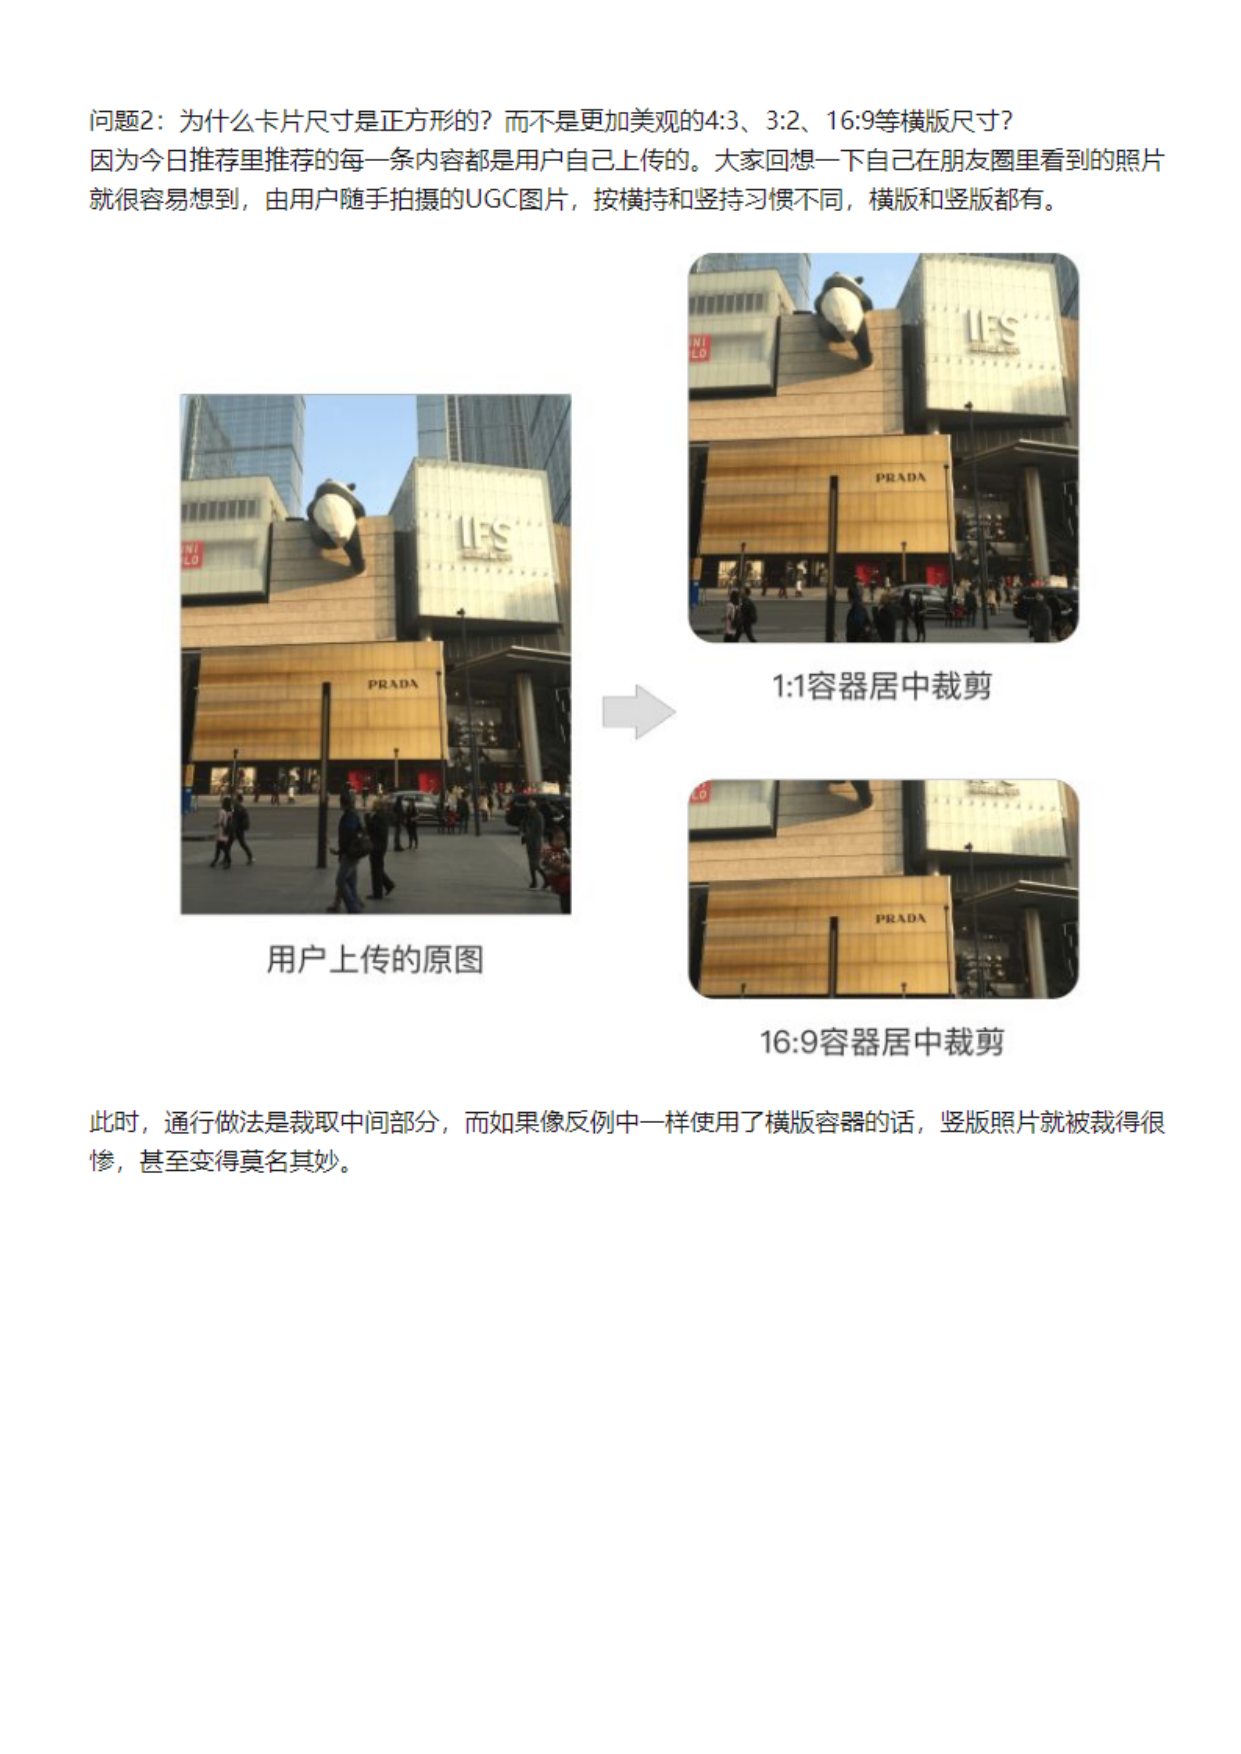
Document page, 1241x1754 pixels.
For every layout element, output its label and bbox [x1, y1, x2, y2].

picture [59, 64, 1174, 1184]
